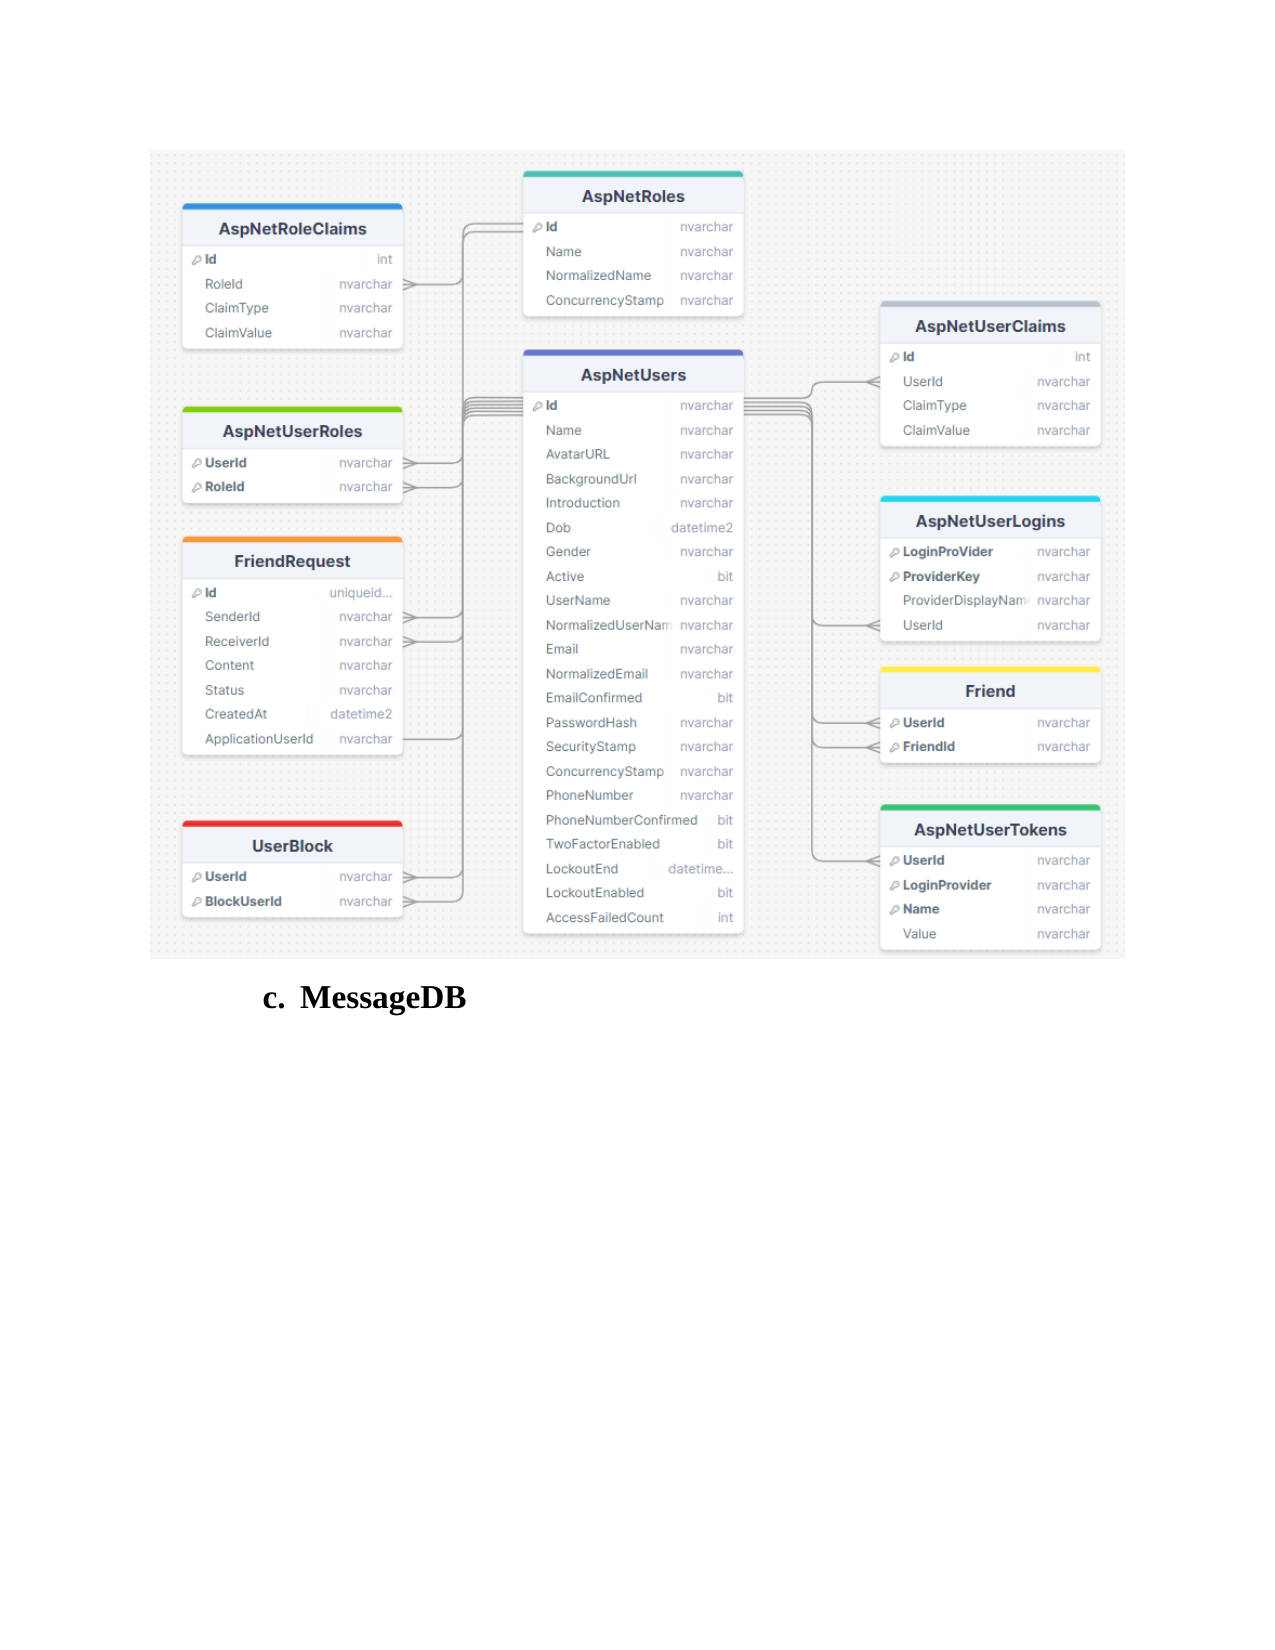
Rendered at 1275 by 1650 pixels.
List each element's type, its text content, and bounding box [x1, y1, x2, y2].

picture [150, 150, 1125, 959]
list MessageDB [262, 977, 1125, 1016]
